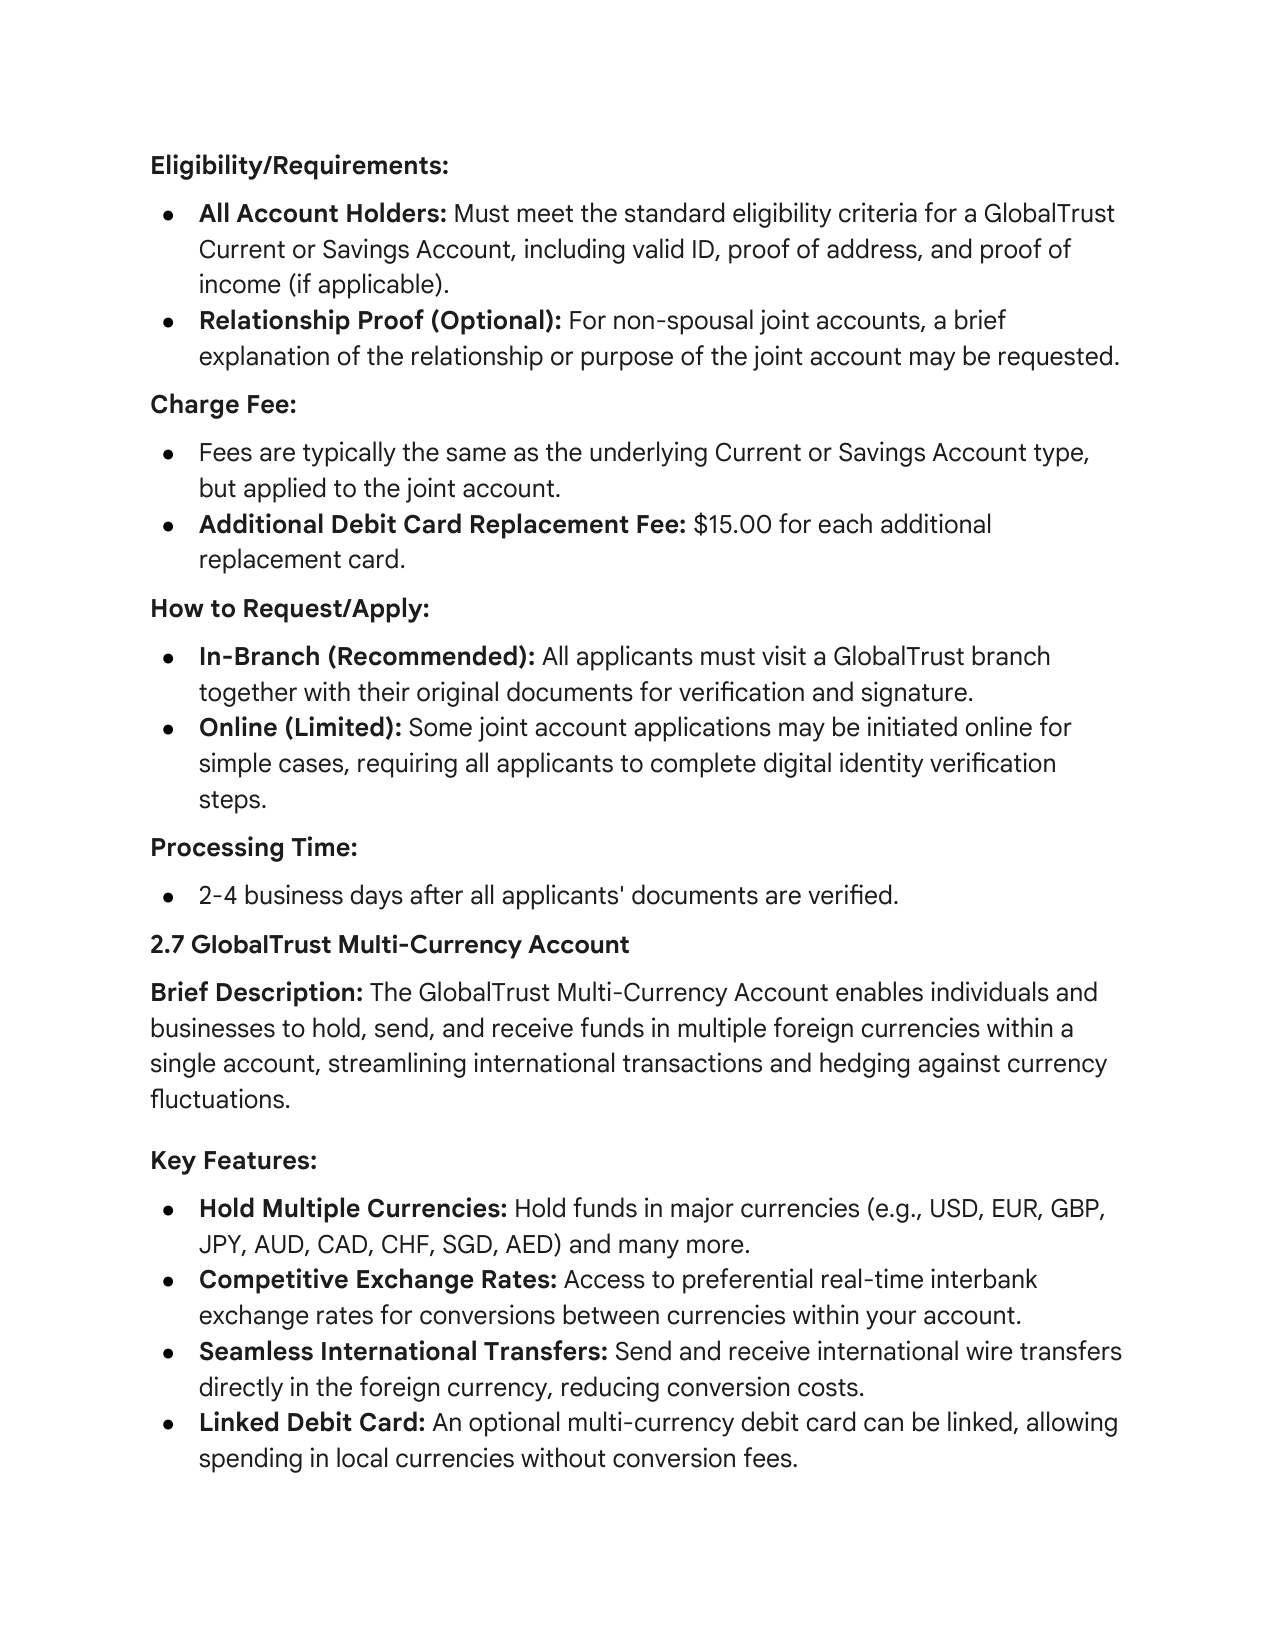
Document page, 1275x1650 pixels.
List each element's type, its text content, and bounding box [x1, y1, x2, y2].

list Additional Debit Card Replacement Fee: $15.00 for each additional replacement card. [161, 509, 1125, 576]
text Brief Description: The GlobalTrust Multi-Currency Account enables individuals and businesses to hold, send, and receive funds in multiple foreign currencies within a single account, streamlining international transactions and hedging against currency fluctuations. [150, 977, 1125, 1116]
text Charge Fee: [150, 389, 1125, 421]
text Processing Time: [150, 832, 1125, 864]
text Eligibility/Requirements: [150, 150, 1125, 181]
list Competitive Exchange Rates: Access to preferential real-time interbank exchange rates for conversions between currencies within your account. [161, 1265, 1125, 1332]
list Online (Limited): Some joint account applications may be initiated online for simple cases, requiring all applicants to complete digital identity verification steps. [161, 713, 1125, 816]
list Fees are typically the same as the underlying Current or Savings Account type, but applied to the joint account. [161, 438, 1125, 505]
list Linked Debit Card: An optional multi-currency debit card can be linked, allowing spending in local currencies without conversion fees. [161, 1408, 1125, 1475]
list All Account Holders: Must meet the standard eligibility criteria for a GlobalTrust Current or Savings Account, including valid ID, proof of address, and proof of income (if applicable). [161, 198, 1125, 301]
list Seamless International Transfers: Send and receive international wire transfers directly in the foreign currency, reducing conversion costs. [161, 1336, 1125, 1403]
list Relationship Proof (Optional): For non-spousal joint accounts, a brief explanation of the relationship or purpose of the joint account may be requested. [161, 305, 1125, 372]
list Hold Multiple Currencies: Hold funds in major currencies (e.g., USD, EUR, GBP, JPY, AUD, CAD, CHF, SGD, AED) and many more. [161, 1193, 1125, 1260]
list In-Branch (Recommended): All applicants must visit a GlobalTrust branch together with their original documents for verification and signature. [161, 641, 1125, 708]
text Key Features: [150, 1145, 1125, 1176]
subtitle 2.7 GlobalTrust Multi-Currency Account [150, 929, 1125, 960]
text How to Request/Apply: [150, 593, 1125, 624]
list 2-4 business days after all applicants' documents are verified. [161, 881, 1125, 912]
